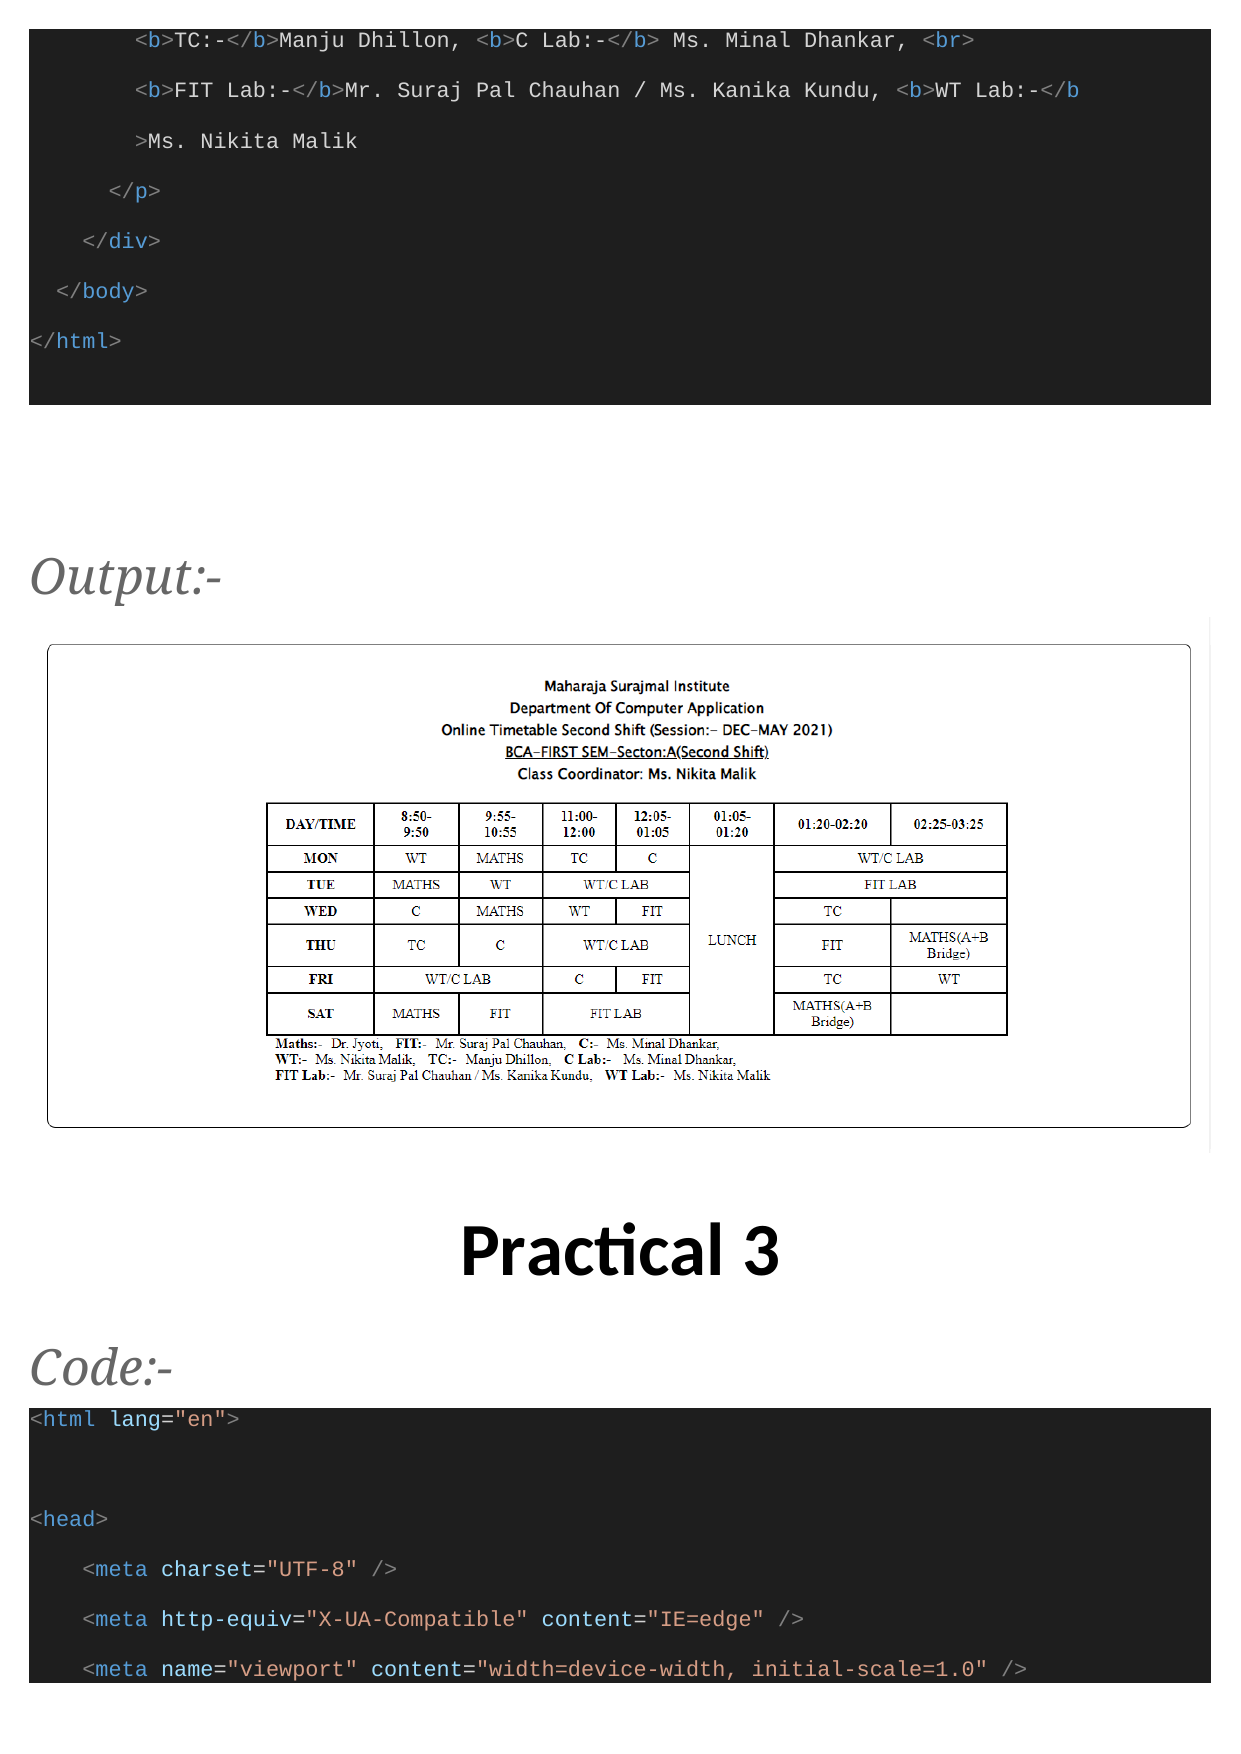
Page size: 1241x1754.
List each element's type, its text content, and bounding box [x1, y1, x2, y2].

title Practical 3 [29, 1202, 1211, 1294]
text <b>FIT Lab:-</b>Mr. Suraj Pal Chauhan / Ms. Kanika Kundu, <b>WT Lab:-</b [29, 80, 1211, 104]
text <b>TC:-</b>Manju Dhillon, <b>C Lab:-</b> Ms. Minal Dhankar, <br> [29, 29, 1211, 54]
text </html> [29, 330, 1211, 355]
text >Ms. Nikita Malik [29, 130, 1211, 154]
text </p> [29, 180, 1211, 205]
text <meta charset="UTF-8" /> [29, 1558, 1211, 1583]
text <html lang="en"> [29, 1408, 1211, 1433]
text <meta http-equiv="X-UA-Compatible" content="IE=edge" /> [29, 1608, 1211, 1633]
text </body> [29, 280, 1211, 305]
text </div> [29, 230, 1211, 255]
picture [29, 617, 1211, 1153]
text <head> [29, 1508, 1211, 1533]
subtitle Code:- [29, 1332, 1211, 1400]
text <meta name="viewport" content="width=device-width, initial-scale=1.0" /> [29, 1658, 1211, 1683]
subtitle Output:- [29, 541, 1211, 609]
